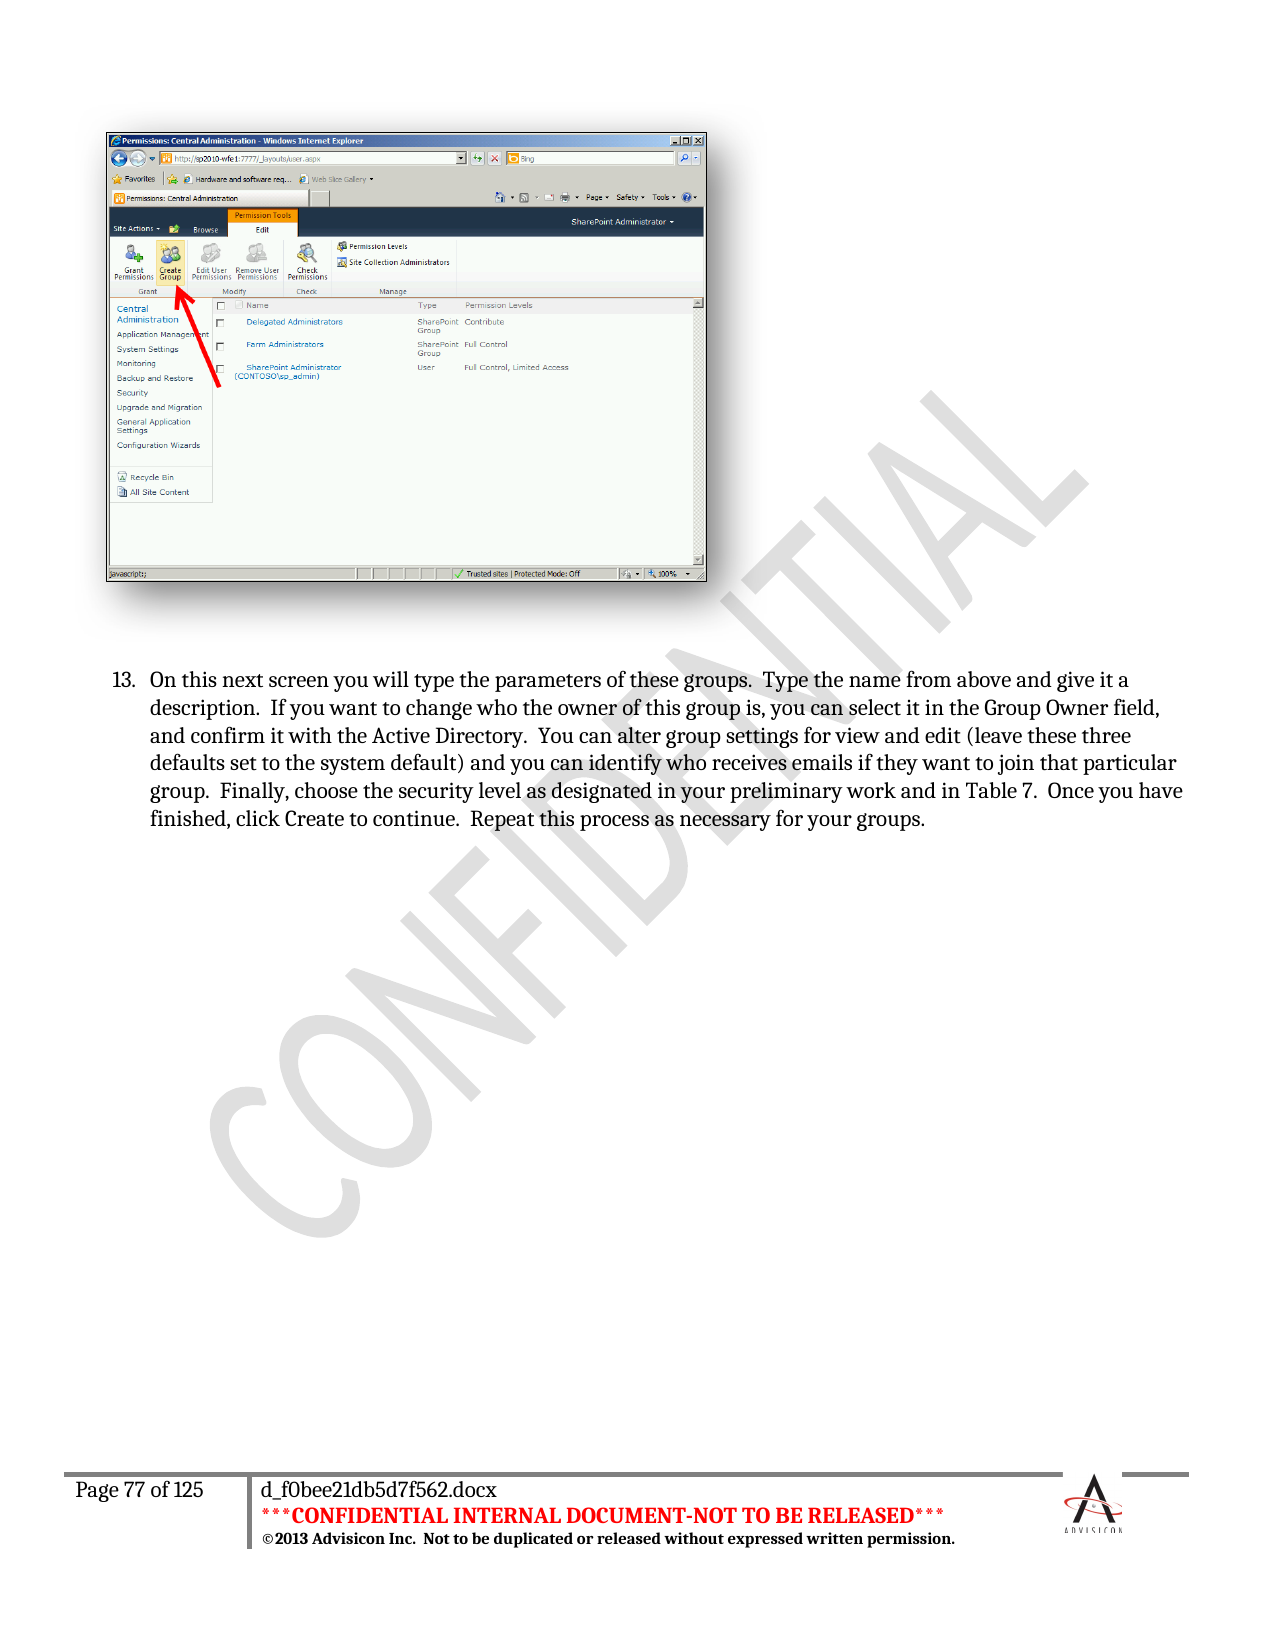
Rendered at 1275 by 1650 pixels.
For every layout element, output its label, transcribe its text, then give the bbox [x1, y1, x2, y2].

picture [1062, 1472, 1086, 1507]
list On this next screen you will type the parameters of these groups. Type the name from above and give it a description. If you want to change who the owner of this group is, you can select it in the Group Owner field, and confirm it with the Active Directory. You can alter group settings for view and edit (leave these three defaults set to the system default) and you can identify who receives emails if they want to join that particular group. Finally, choose the security level as designated in your preliminary work and in Table 7. Once you have finished, click Create to continue. Repeat this process as necessary for your groups. [112, 667, 1200, 832]
picture [107, 133, 706, 581]
